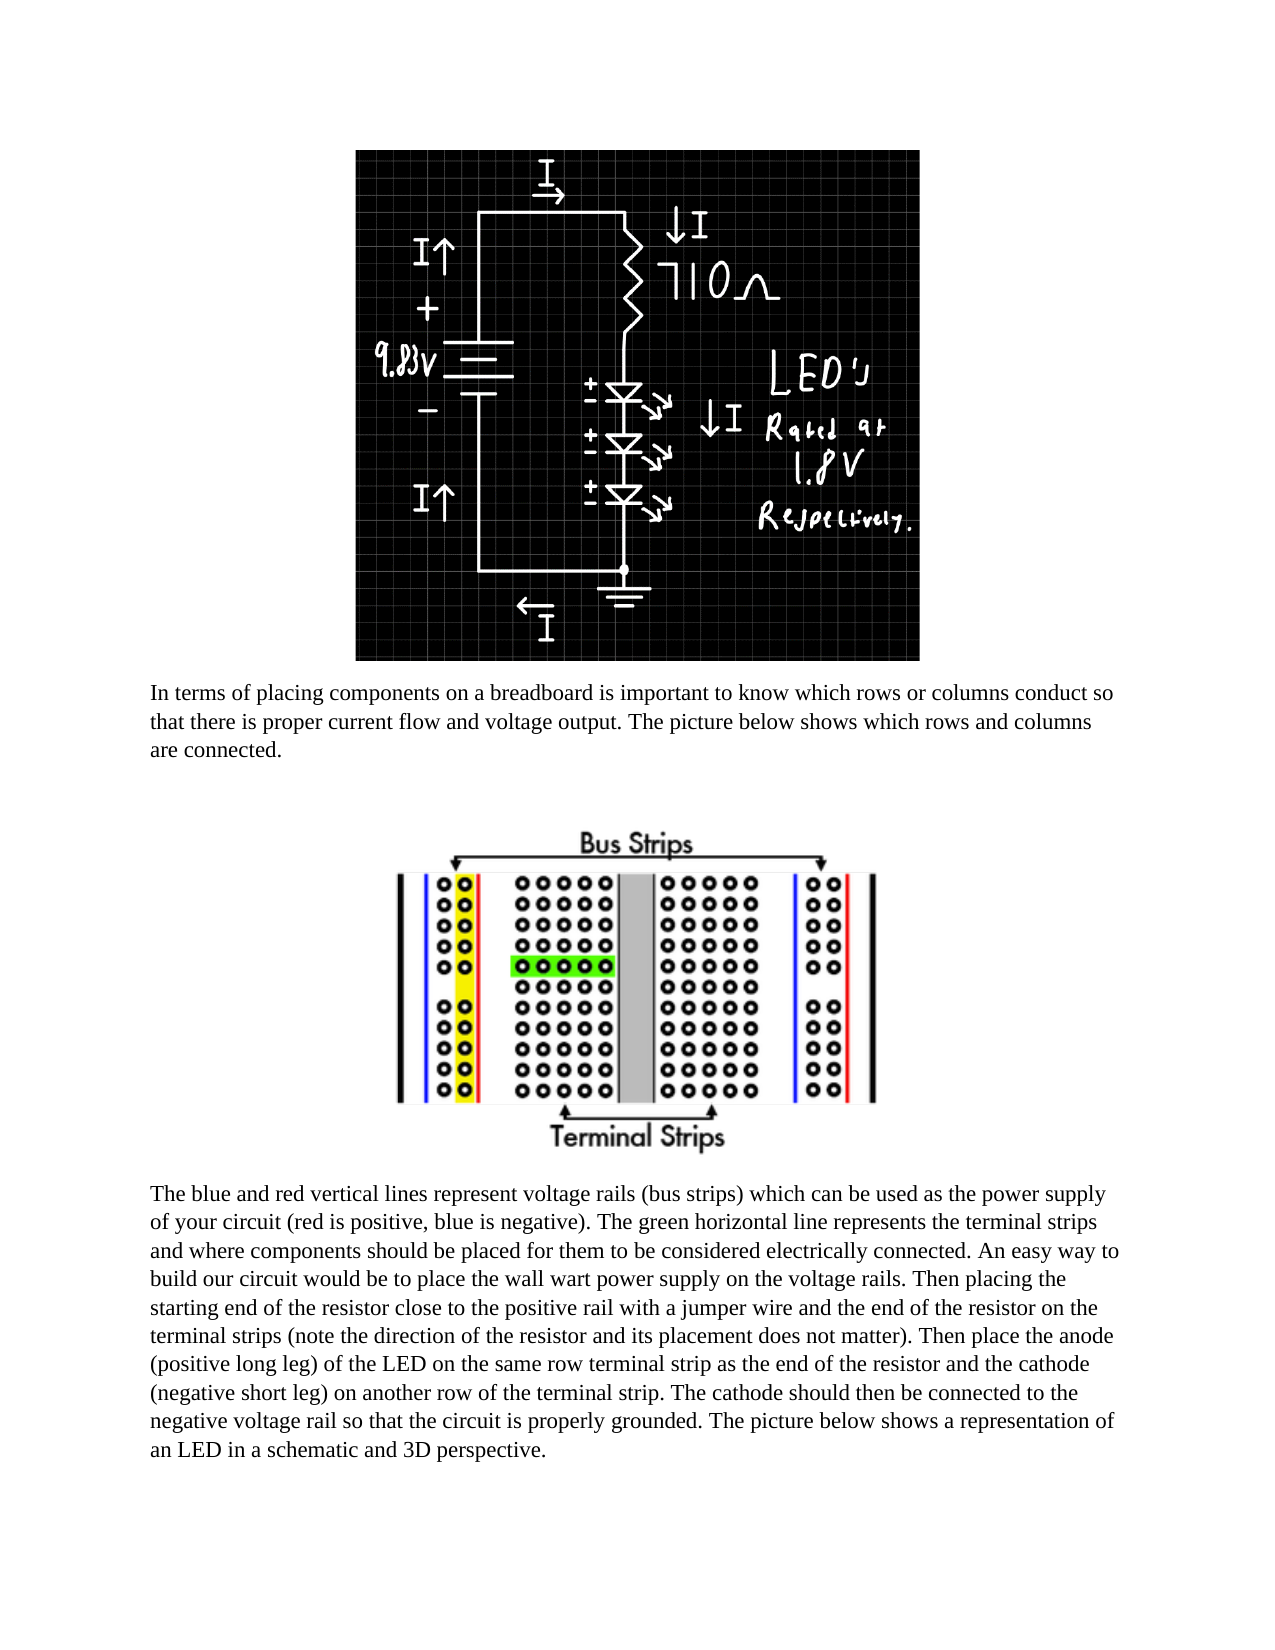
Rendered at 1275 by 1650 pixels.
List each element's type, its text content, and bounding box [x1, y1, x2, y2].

picture [387, 826, 888, 1161]
picture [355, 150, 920, 661]
text In terms of placing components on a breadboard is important to know which rows or columns conduct so that there is proper current flow and voltage output. The picture below shows which rows and columns are connected. [150, 679, 1125, 763]
text The blue and red vertical lines represent voltage rails (bus strips) which can be used as the power supply of your circuit (red is positive, blue is negative). The green horizontal line represents the terminal strips and where components should be placed for them to be considered electrically connected. An easy way to build our circuit would be to place the wall wart power supply on the voltage rails. Then placing the starting end of the resistor close to the positive rail with a jumper wire and the end of the resistor on the terminal strips (note the direction of the resistor and its placement does not matter). Then place the anode (positive long leg) of the LED on the same row terminal strip as the end of the resistor and the cathode (negative short leg) on another row of the terminal strip. The cathode should then be connected to the negative voltage rail so that the circuit is properly grounded. The picture below shows a representation of an LED in a schematic and 3D perspective. [150, 1180, 1125, 1462]
